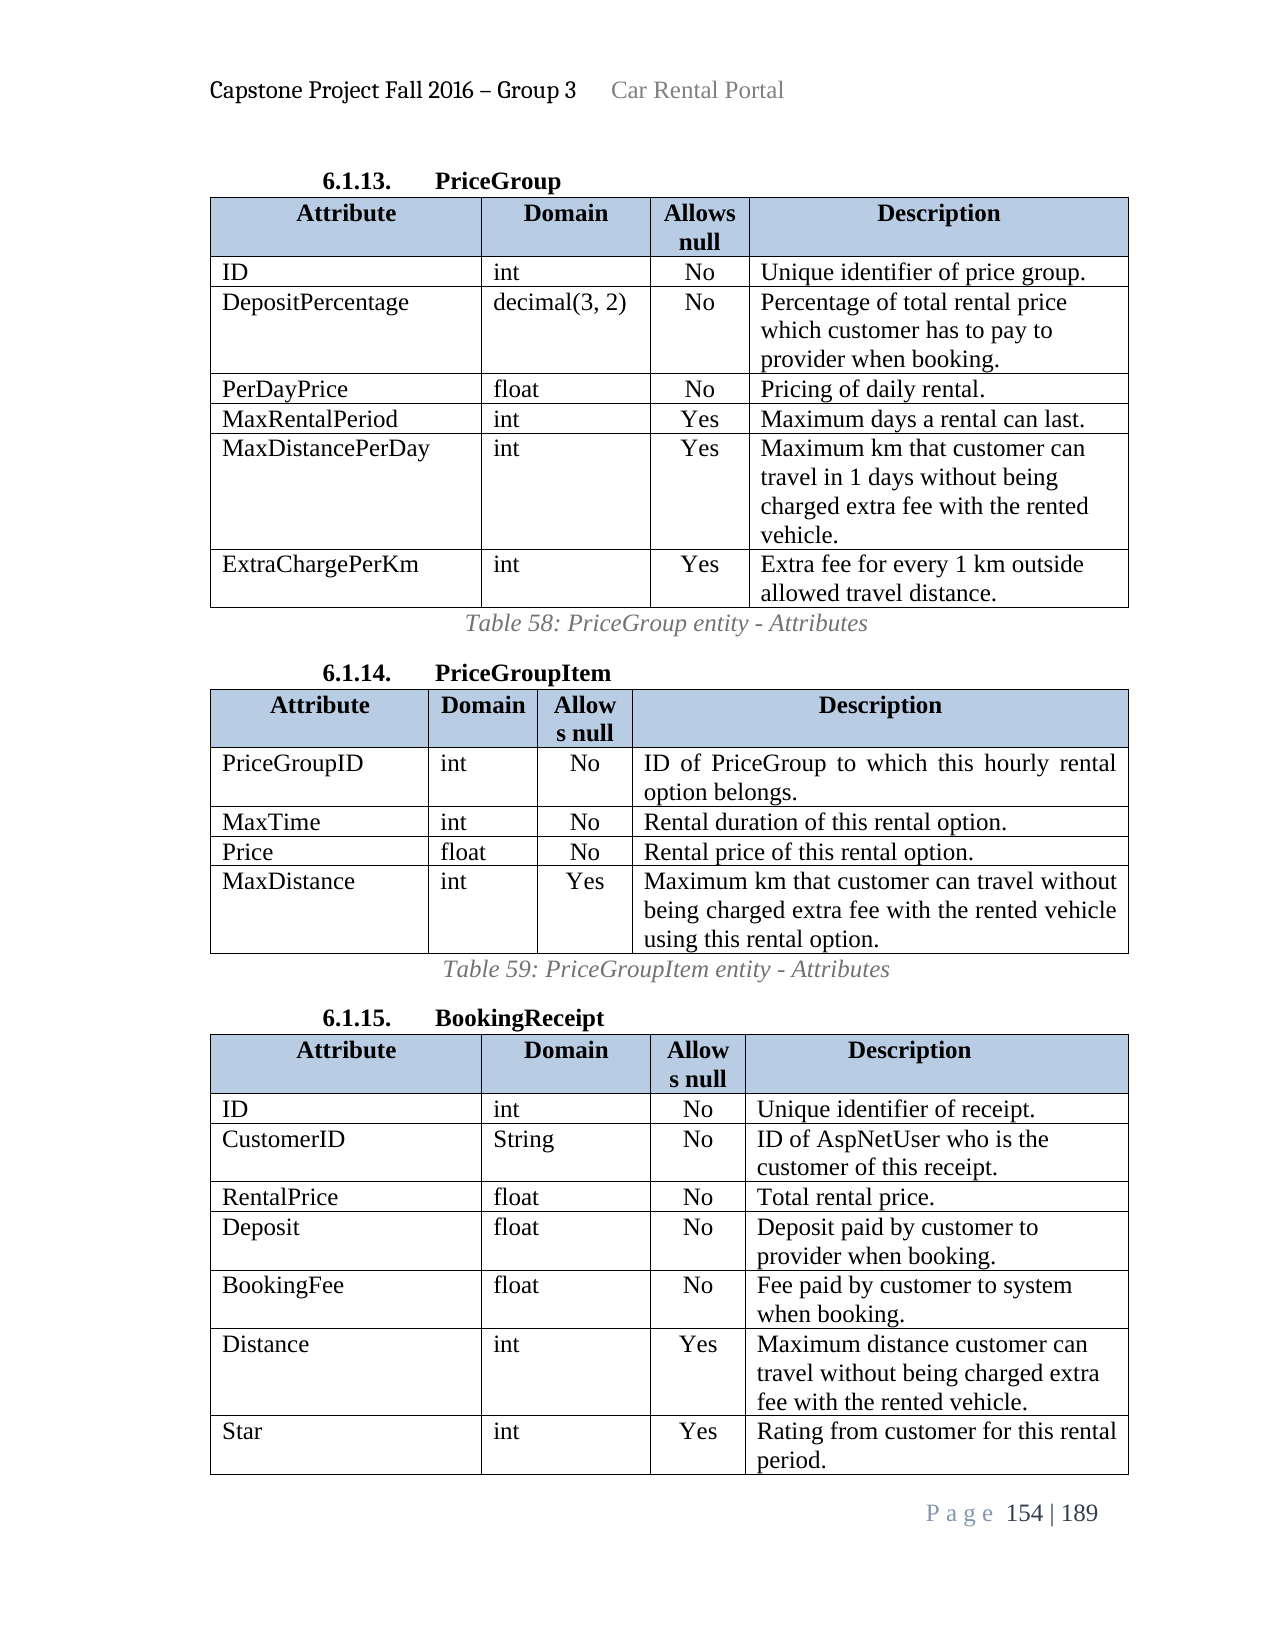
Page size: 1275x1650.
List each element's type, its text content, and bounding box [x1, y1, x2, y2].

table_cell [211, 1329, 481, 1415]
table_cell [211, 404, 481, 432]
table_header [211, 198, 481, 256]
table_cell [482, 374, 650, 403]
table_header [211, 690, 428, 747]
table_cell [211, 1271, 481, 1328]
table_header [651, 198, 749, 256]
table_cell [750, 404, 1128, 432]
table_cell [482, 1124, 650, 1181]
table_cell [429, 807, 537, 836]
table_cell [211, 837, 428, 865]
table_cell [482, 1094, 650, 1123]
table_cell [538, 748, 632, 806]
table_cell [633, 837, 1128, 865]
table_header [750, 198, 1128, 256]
subtitle BookingReceipt [322, 1003, 1125, 1032]
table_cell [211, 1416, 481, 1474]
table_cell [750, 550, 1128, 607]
text Table 58: PriceGroup entity - Attributes [210, 608, 1125, 637]
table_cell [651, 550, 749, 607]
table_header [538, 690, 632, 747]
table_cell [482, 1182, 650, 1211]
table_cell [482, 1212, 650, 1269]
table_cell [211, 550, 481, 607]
text Table 59: PriceGroupItem entity - Attributes [210, 954, 1125, 982]
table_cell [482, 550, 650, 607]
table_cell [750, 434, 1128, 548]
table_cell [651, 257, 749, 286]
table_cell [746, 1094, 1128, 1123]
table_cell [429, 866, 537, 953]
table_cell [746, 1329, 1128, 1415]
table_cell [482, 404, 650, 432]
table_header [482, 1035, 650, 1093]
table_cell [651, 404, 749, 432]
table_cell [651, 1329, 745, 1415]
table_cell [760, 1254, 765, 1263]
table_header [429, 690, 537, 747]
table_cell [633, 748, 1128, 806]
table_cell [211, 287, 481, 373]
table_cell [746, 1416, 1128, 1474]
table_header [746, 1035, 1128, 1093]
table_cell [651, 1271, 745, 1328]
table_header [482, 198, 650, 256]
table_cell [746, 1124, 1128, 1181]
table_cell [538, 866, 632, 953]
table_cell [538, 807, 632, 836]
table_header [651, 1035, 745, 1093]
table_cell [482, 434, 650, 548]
subtitle PriceGroupItem [322, 658, 1125, 686]
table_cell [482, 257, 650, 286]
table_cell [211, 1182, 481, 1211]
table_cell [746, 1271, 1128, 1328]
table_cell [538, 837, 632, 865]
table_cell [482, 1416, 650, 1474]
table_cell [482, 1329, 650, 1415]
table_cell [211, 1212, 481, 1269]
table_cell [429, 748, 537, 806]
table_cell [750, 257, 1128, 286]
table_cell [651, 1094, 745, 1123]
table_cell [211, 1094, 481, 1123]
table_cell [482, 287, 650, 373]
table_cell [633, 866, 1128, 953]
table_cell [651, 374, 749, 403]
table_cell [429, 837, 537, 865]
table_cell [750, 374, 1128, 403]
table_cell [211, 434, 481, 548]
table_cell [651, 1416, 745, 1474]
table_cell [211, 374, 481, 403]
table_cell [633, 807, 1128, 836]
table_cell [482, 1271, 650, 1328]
subtitle PriceGroup [322, 166, 1125, 195]
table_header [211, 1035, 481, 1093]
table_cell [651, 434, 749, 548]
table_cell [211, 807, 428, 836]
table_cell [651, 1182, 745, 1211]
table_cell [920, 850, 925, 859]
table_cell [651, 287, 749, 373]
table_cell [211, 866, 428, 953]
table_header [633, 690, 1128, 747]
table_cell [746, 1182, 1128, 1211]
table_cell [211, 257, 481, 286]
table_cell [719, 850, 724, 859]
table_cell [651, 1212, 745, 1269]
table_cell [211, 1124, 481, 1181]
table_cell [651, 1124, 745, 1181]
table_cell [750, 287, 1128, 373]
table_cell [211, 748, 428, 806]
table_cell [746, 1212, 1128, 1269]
